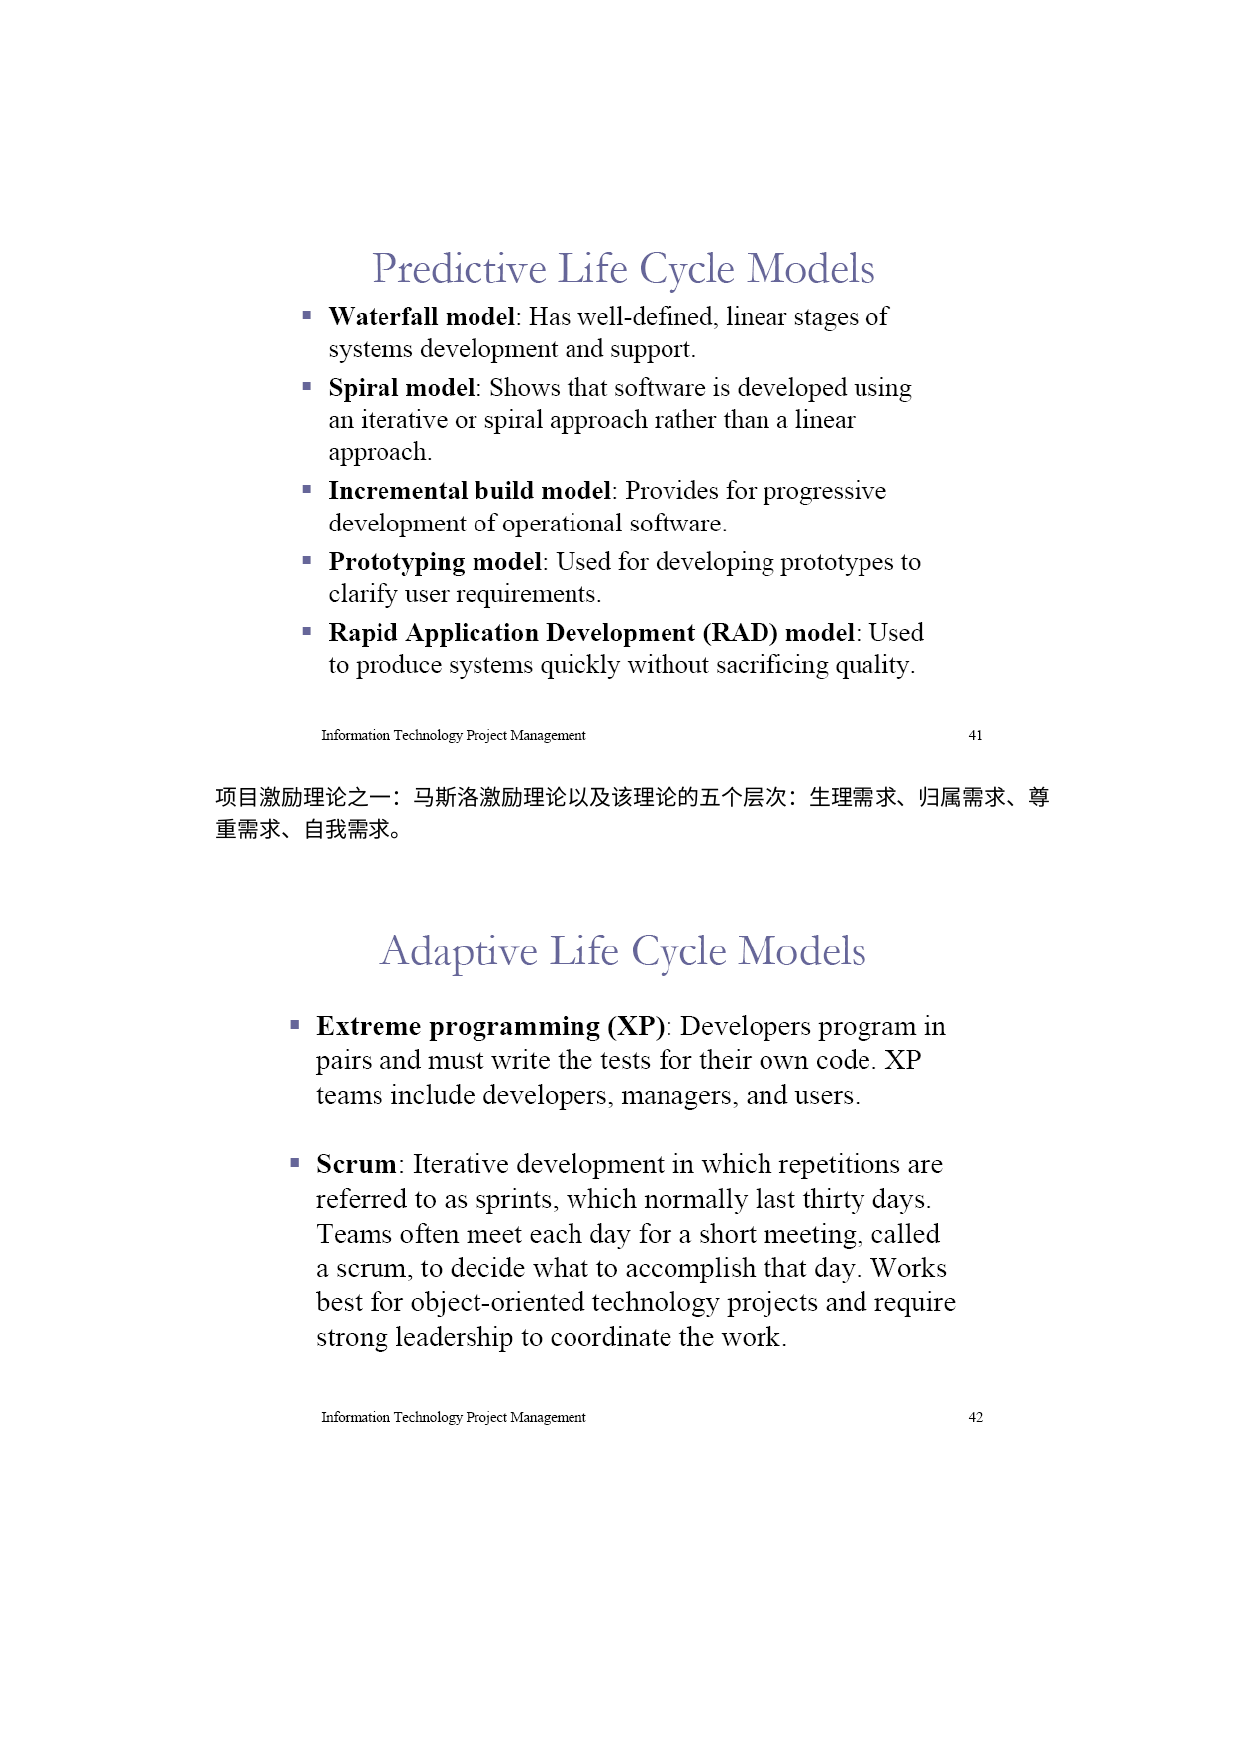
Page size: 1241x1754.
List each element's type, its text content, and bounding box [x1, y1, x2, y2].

text 项目激励理论之一：马斯洛激励理论以及该理论的五个层次：生理需求、归属需求、尊重需求、自我需求。 [187, 774, 1053, 844]
